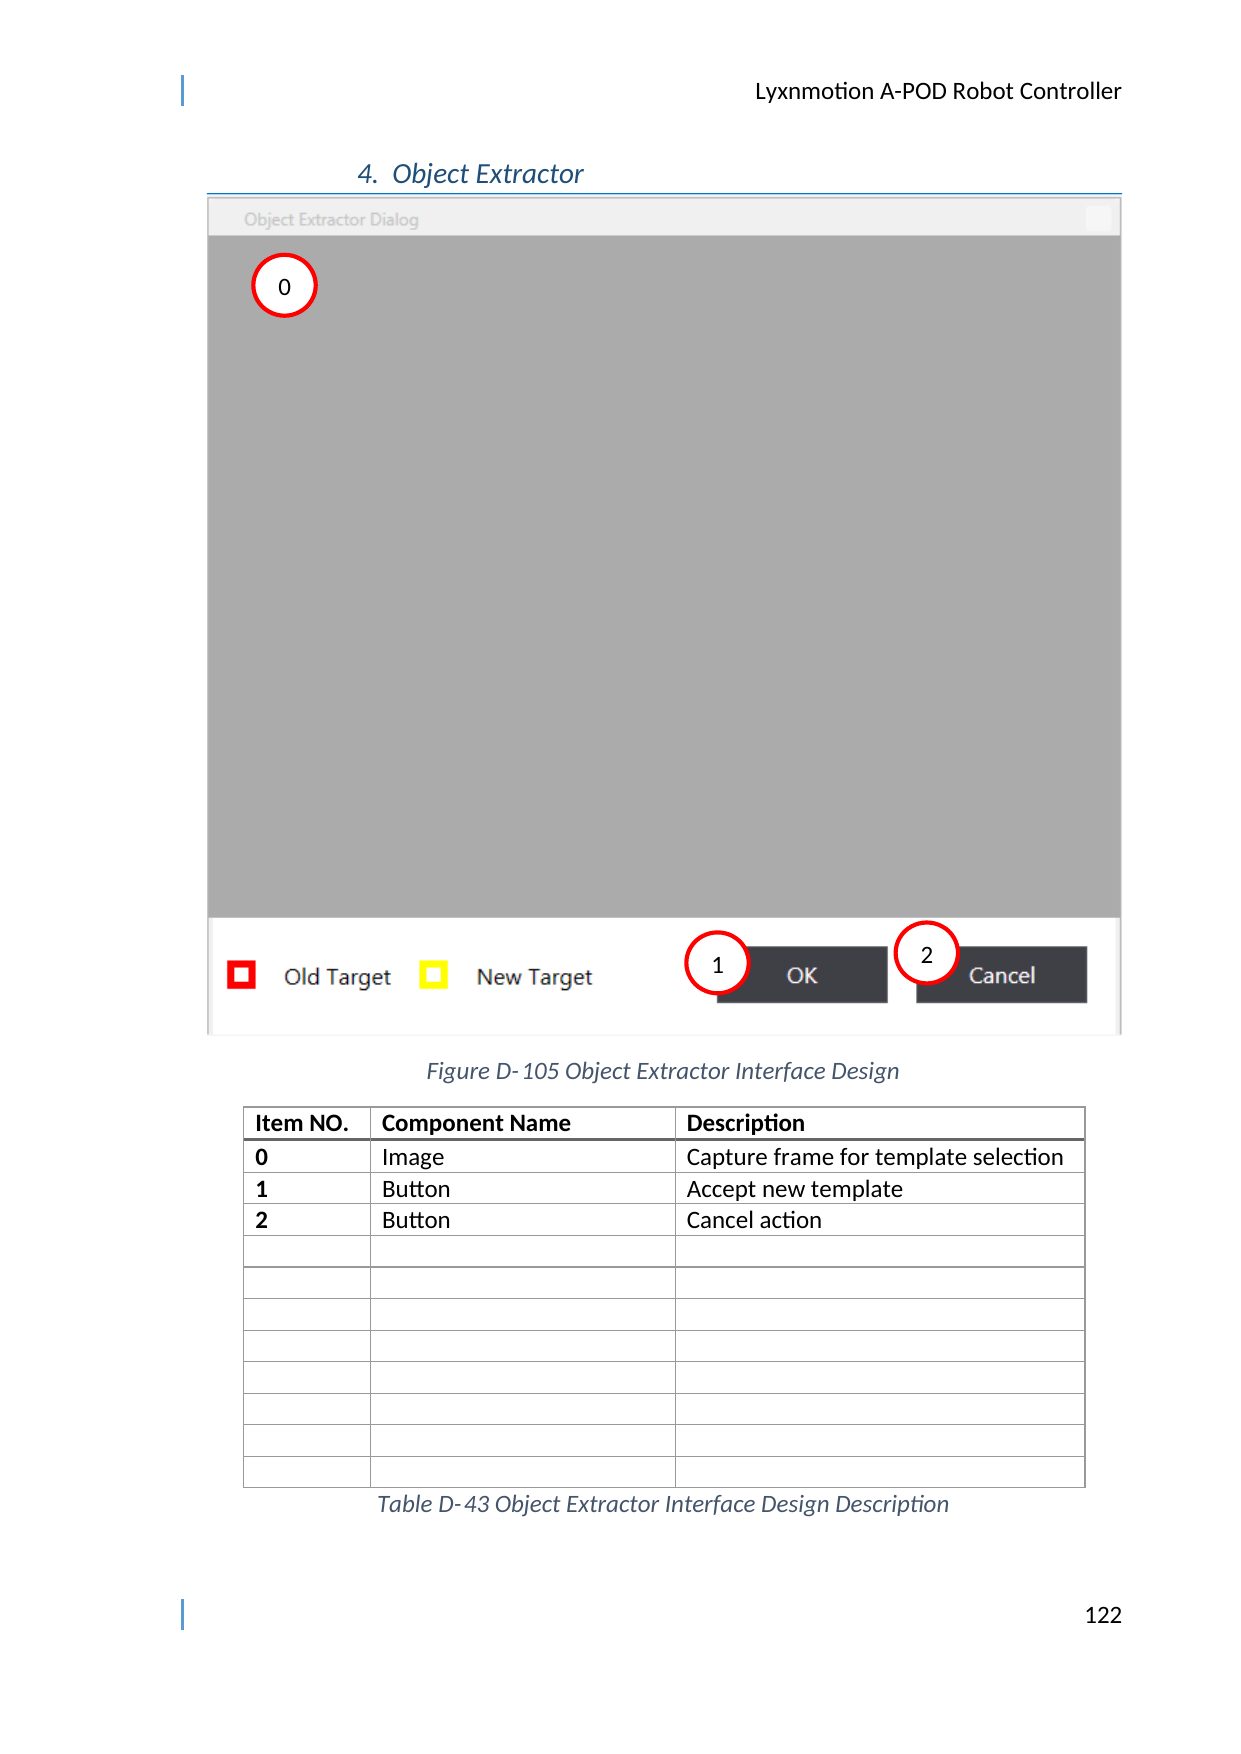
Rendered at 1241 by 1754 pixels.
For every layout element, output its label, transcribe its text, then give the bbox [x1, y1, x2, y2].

table_cell [371, 1457, 675, 1487]
table_cell Image [371, 1141, 675, 1172]
table_cell Button [371, 1173, 675, 1203]
table_cell [371, 1394, 675, 1424]
table_cell [371, 1425, 675, 1456]
table_cell [676, 1425, 1084, 1456]
table_cell [244, 1268, 370, 1298]
picture [206, 193, 1123, 1036]
table_cell [371, 1362, 675, 1393]
table_cell [371, 1299, 675, 1329]
table_cell [676, 1394, 1084, 1424]
table_cell Accept new template [676, 1173, 1084, 1203]
table_cell [371, 1268, 675, 1298]
table_cell [244, 1457, 370, 1487]
table_cell [676, 1362, 1084, 1393]
table_cell 1 [244, 1173, 370, 1203]
table_cell [244, 1394, 370, 1424]
table_cell [371, 1331, 675, 1361]
table_cell [676, 1457, 1084, 1487]
table_cell 2 [244, 1204, 370, 1235]
table_cell [676, 1268, 1084, 1298]
table_cell [371, 1236, 675, 1266]
table_header Item NO. [244, 1108, 370, 1138]
table_cell [244, 1299, 370, 1329]
table_cell Cancel action [676, 1204, 1084, 1235]
table_cell Capture frame for template selection [676, 1141, 1084, 1172]
table_cell [676, 1331, 1084, 1361]
table_cell Button [371, 1204, 675, 1235]
table_cell [244, 1425, 370, 1456]
subtitle Object Extractor [357, 155, 1122, 190]
table_header Component Name [371, 1108, 675, 1138]
table_cell [244, 1331, 370, 1361]
table_cell [676, 1236, 1084, 1266]
table_cell 0 [244, 1141, 370, 1172]
table_cell [244, 1236, 370, 1266]
table_cell [244, 1362, 370, 1393]
table_cell [676, 1299, 1084, 1329]
table_header Description [676, 1108, 1084, 1138]
